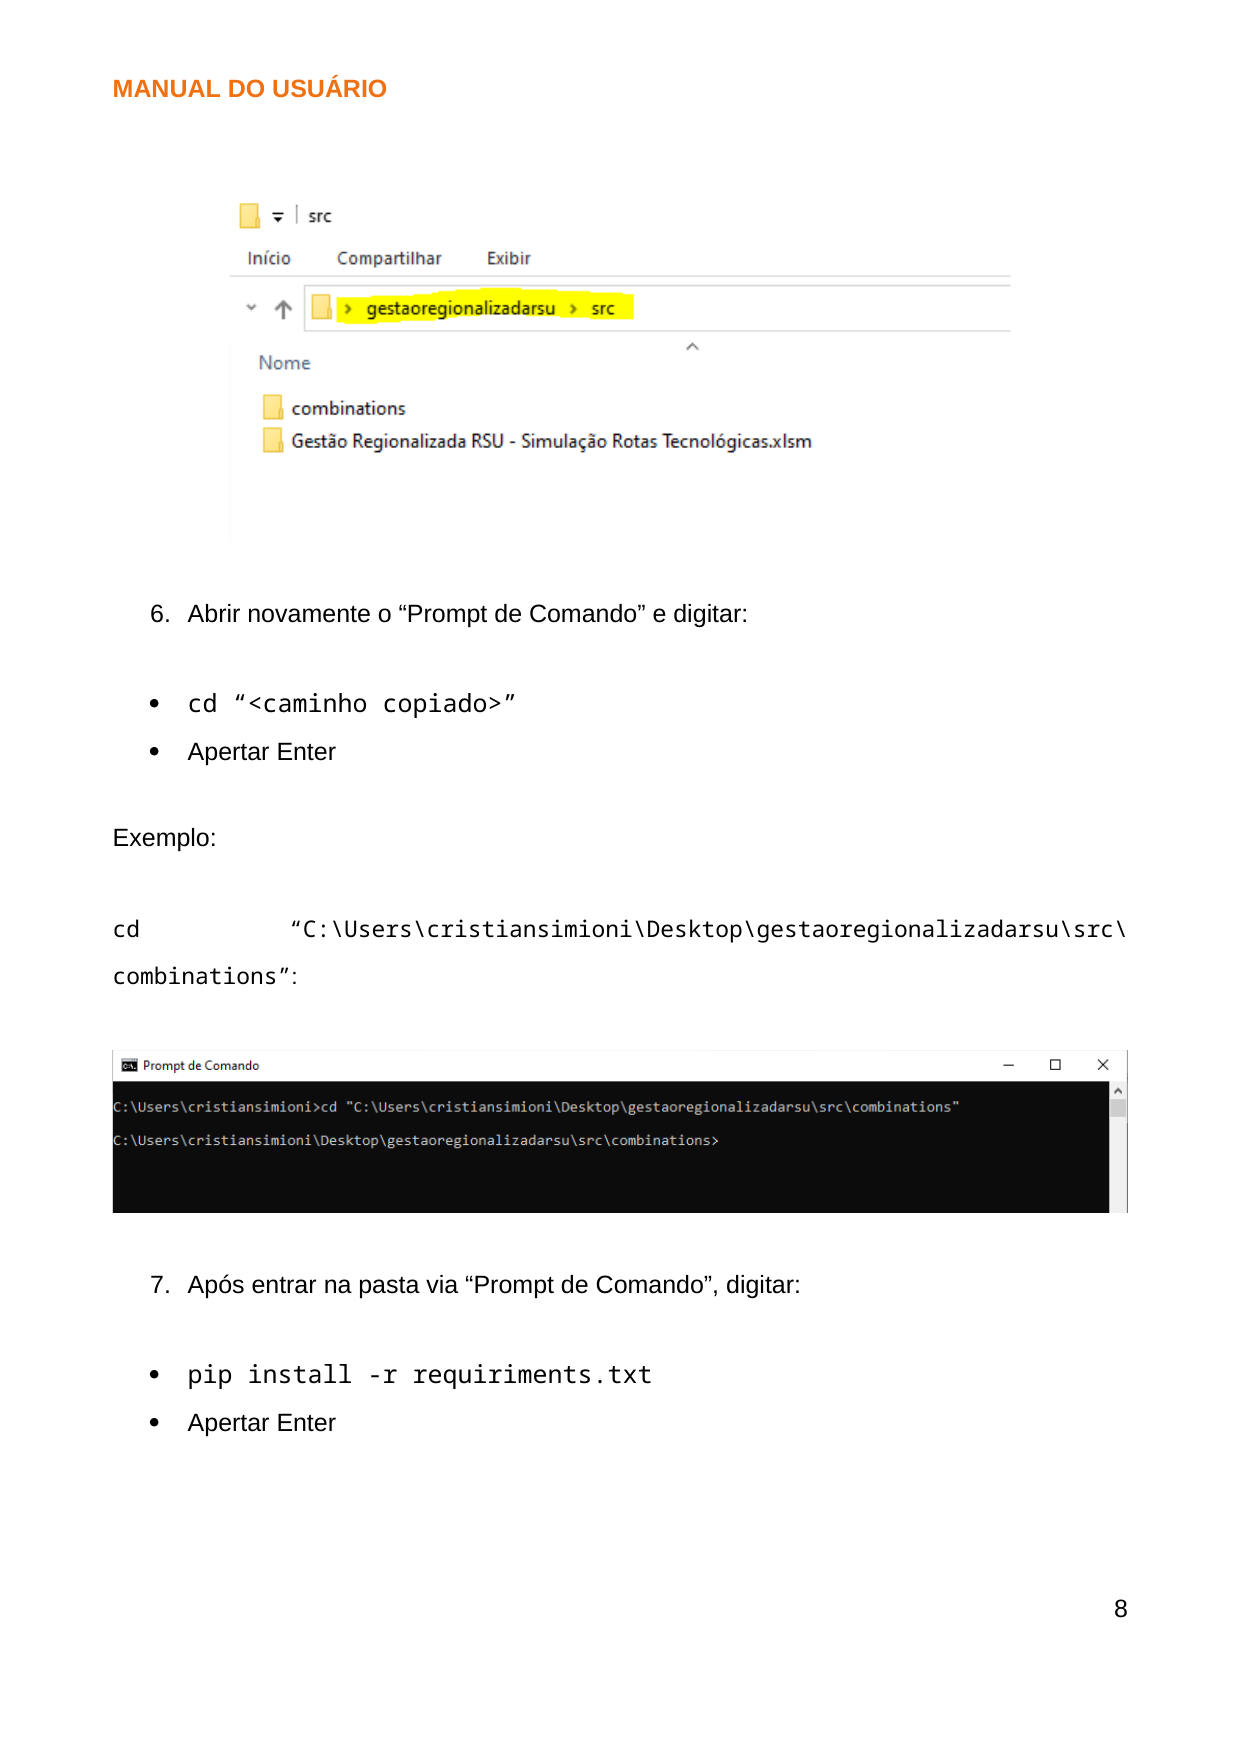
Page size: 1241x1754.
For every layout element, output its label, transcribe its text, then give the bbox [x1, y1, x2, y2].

list Apertar Enter [150, 737, 1128, 766]
picture [112, 1050, 1128, 1213]
text cd “C:\Users\cristiansimioni\Desktop\gestaoregionalizadarsu\src\combinations”: [112, 913, 1128, 991]
list pip install -r requiriments.txt [150, 1356, 1128, 1391]
picture [229, 192, 1011, 542]
list cd “<caminho copiado>” [150, 686, 1128, 720]
list Apertar Enter [150, 1407, 1128, 1436]
list Após entrar na pasta via “Prompt de Comando”, digitar: [150, 1270, 1128, 1299]
list Abrir novamente o “Prompt de Comando” e digitar: [150, 599, 1128, 628]
text Exemplo: [112, 823, 1128, 852]
